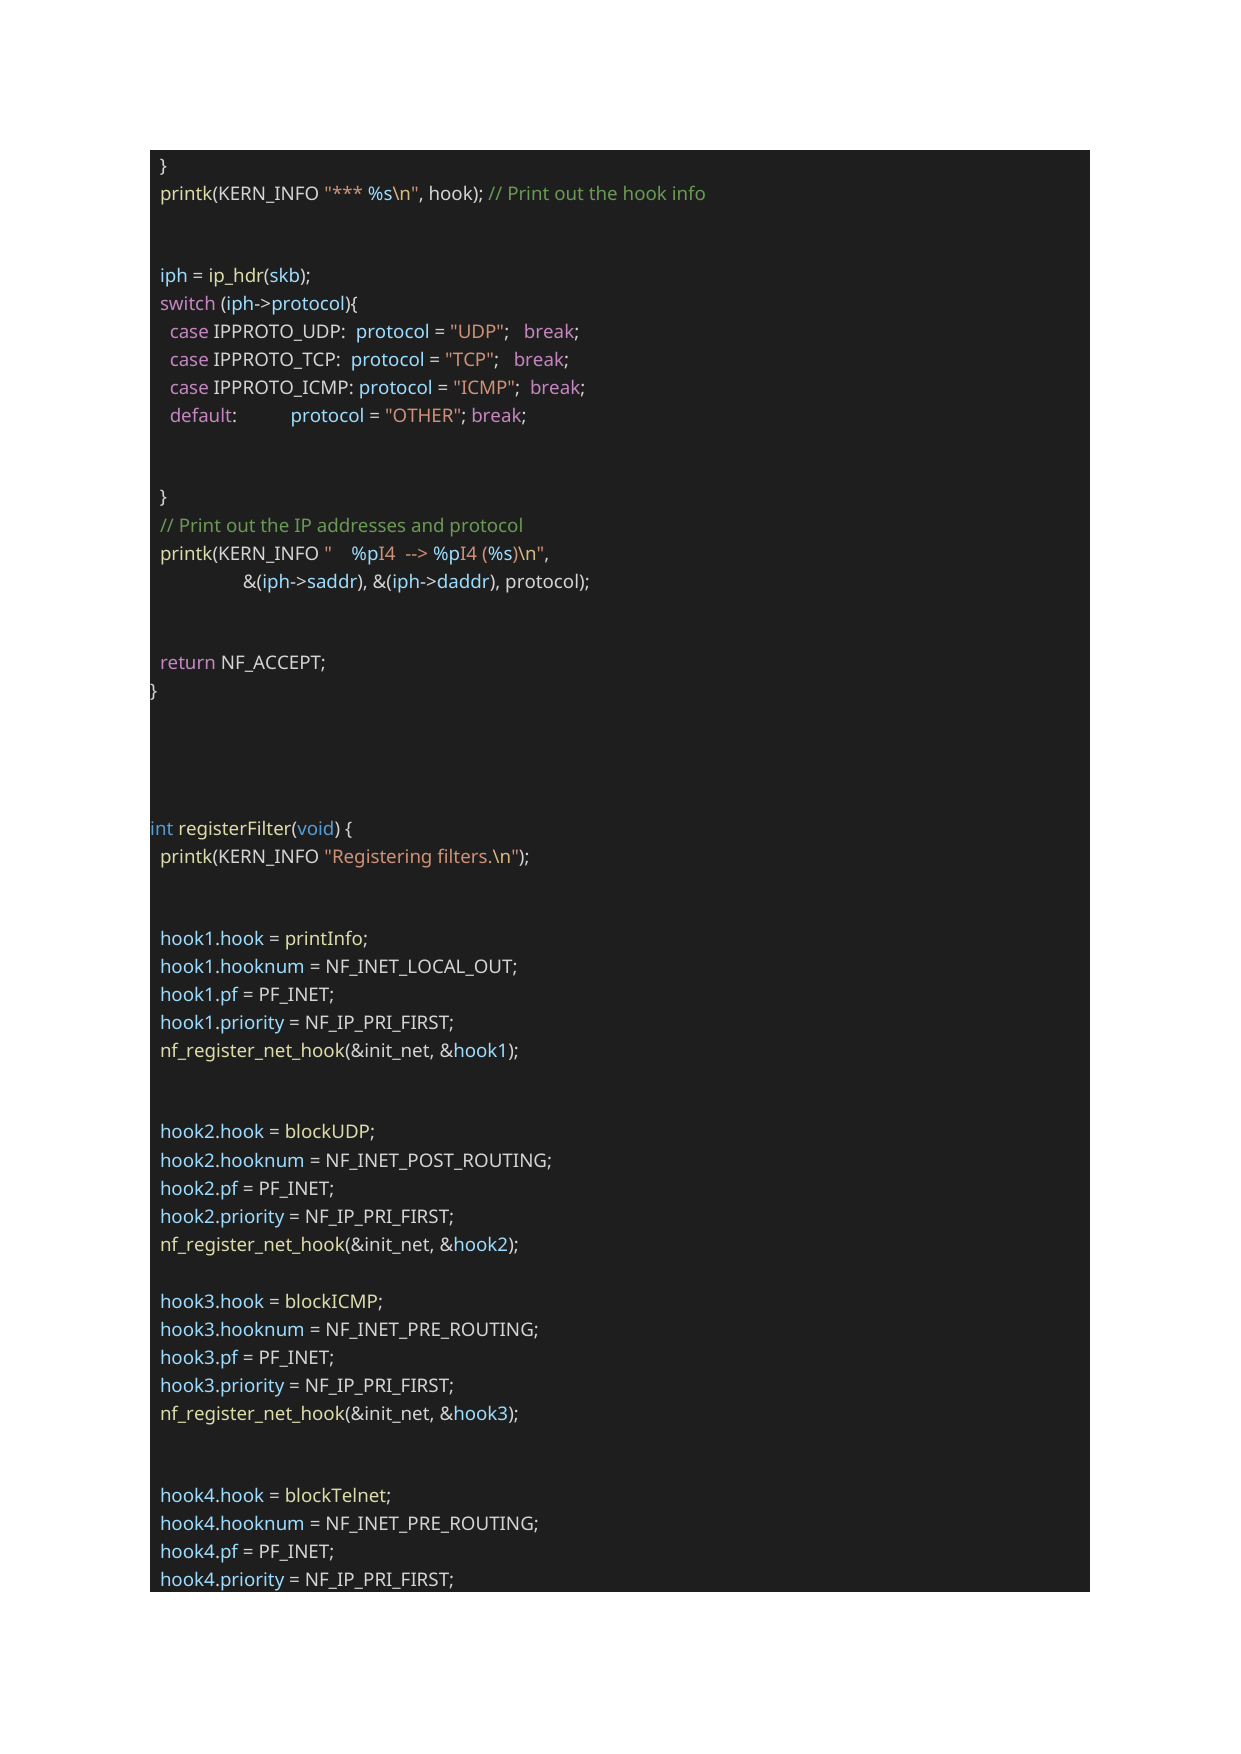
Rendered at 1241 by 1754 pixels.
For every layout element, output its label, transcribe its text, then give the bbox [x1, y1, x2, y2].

text case IPPROTO_TCP: protocol = "TCP"; break; [150, 344, 1090, 372]
text hook2.pf = PF_INET; [150, 1172, 1090, 1201]
text hook3.pf = PF_INET; [150, 1342, 1090, 1370]
text hook2.priority = NF_IP_PRI_FIRST; [150, 1201, 1090, 1229]
text printk(KERN_INFO " %pI4 --> %pI4 (%s)\n", [150, 537, 1090, 566]
text printk(KERN_INFO "*** %s\n", hook); // Print out the hook info [150, 178, 1090, 206]
text iph = ip_hdr(skb); [150, 259, 1090, 287]
text hook4.hooknum = NF_INET_PRE_ROUTING; [150, 1507, 1090, 1536]
text switch (iph->protocol){ [150, 287, 1090, 316]
text hook2.hooknum = NF_INET_POST_ROUTING; [150, 1144, 1090, 1172]
text hook1.priority = NF_IP_PRI_FIRST; [150, 1007, 1090, 1035]
text } [150, 675, 1090, 703]
text nf_register_net_hook(&init_net, &hook3); [150, 1398, 1090, 1426]
text &(iph->saddr), &(iph->daddr), protocol); [150, 566, 1090, 594]
text hook1.hook = printInfo; [150, 922, 1090, 951]
text hook4.pf = PF_INET; [150, 1536, 1090, 1564]
text // Print out the IP addresses and protocol [150, 509, 1090, 537]
text return NF_ACCEPT; [150, 647, 1090, 675]
text hook1.hooknum = NF_INET_LOCAL_OUT; [150, 951, 1090, 979]
text } [150, 150, 1090, 178]
text default: protocol = "OTHER"; break; [150, 400, 1090, 428]
text hook4.priority = NF_IP_PRI_FIRST; [150, 1564, 1090, 1592]
text hook4.hook = blockTelnet; [150, 1479, 1090, 1507]
text hook3.hooknum = NF_INET_PRE_ROUTING; [150, 1314, 1090, 1342]
text nf_register_net_hook(&init_net, &hook1); [150, 1035, 1090, 1063]
text hook3.hook = blockICMP; [150, 1286, 1090, 1314]
text nf_register_net_hook(&init_net, &hook2); [150, 1229, 1090, 1257]
text hook1.pf = PF_INET; [150, 979, 1090, 1007]
text int registerFilter(void) { [150, 813, 1090, 841]
text case IPPROTO_UDP: protocol = "UDP"; break; [150, 316, 1090, 344]
text } [150, 481, 1090, 509]
text hook2.hook = blockUDP; [150, 1116, 1090, 1144]
text hook3.priority = NF_IP_PRI_FIRST; [150, 1370, 1090, 1398]
text case IPPROTO_ICMP: protocol = "ICMP"; break; [150, 372, 1090, 400]
text printk(KERN_INFO "Registering filters.\n"); [150, 841, 1090, 869]
